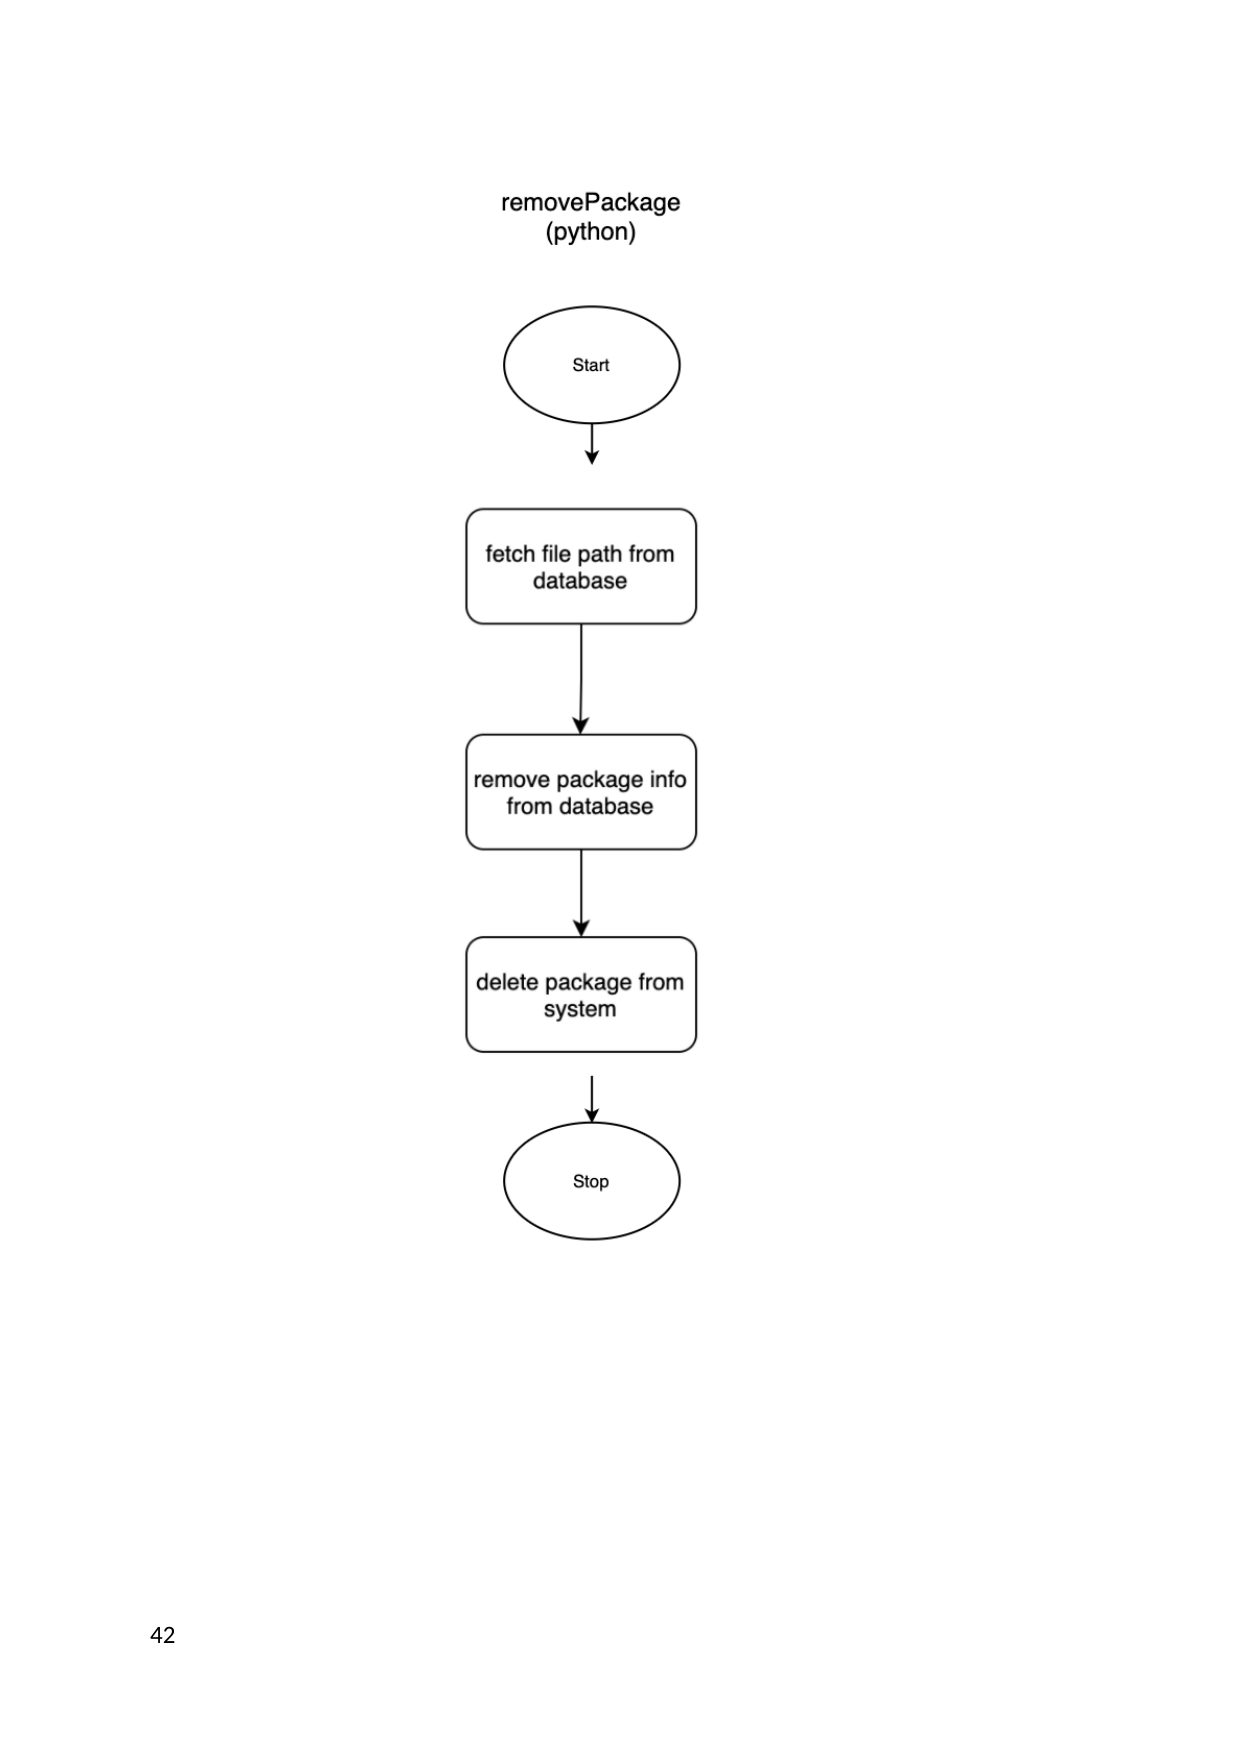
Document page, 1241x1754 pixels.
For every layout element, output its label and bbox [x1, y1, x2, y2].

picture [291, 150, 950, 1300]
